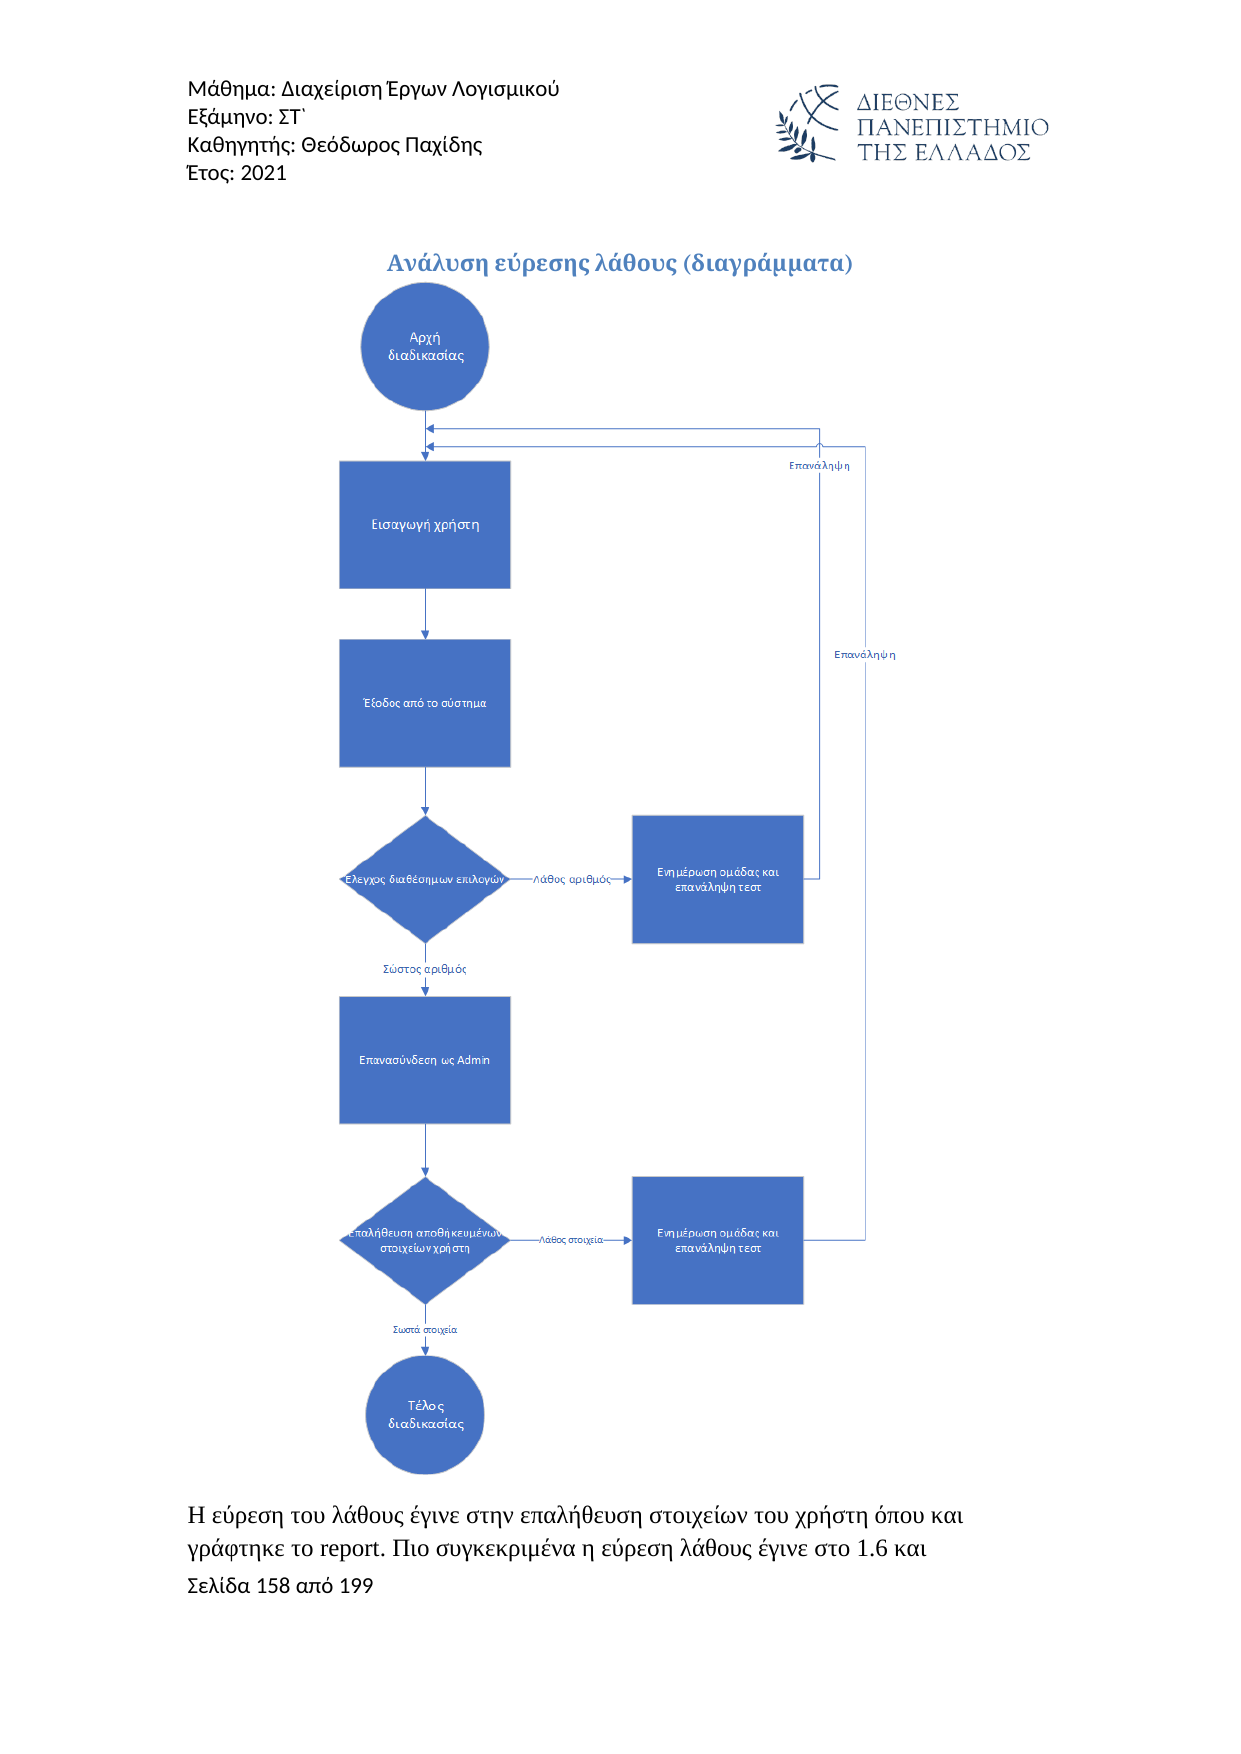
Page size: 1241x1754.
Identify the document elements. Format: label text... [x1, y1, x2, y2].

picture [752, 73, 1073, 174]
picture [338, 281, 902, 1475]
subtitle Ανάλυση εύρεσης λάθους (διαγράμματα) [187, 251, 1053, 277]
